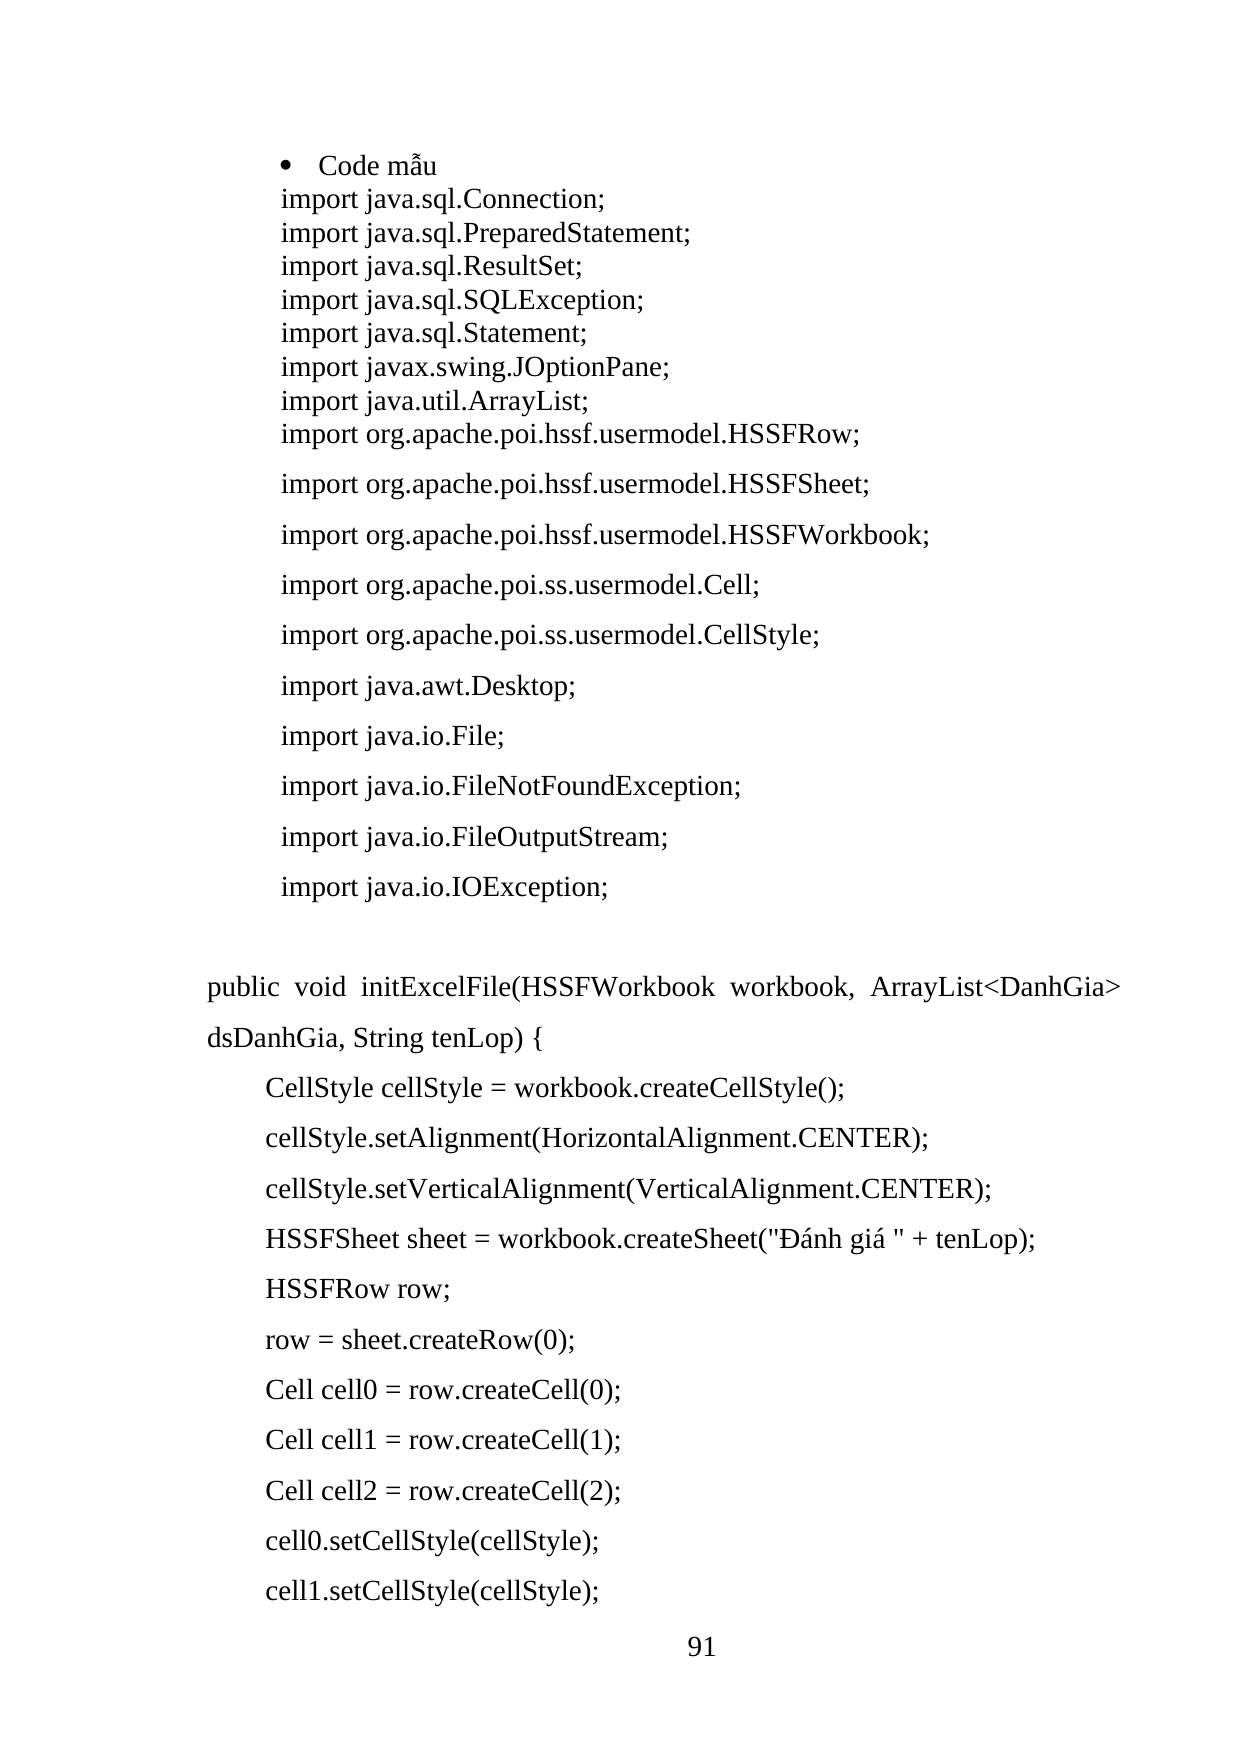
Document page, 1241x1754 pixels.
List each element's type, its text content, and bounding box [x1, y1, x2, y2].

text import java.util.ArrayList; [281, 383, 1122, 416]
text cellStyle.setAlignment(HorizontalAlignment.CENTER); [207, 1121, 1122, 1154]
text import org.apache.poi.hssf.usermodel.HSSFRow; [281, 416, 1122, 450]
text Cell cell2 = row.createCell(2); [207, 1473, 1122, 1506]
text public void initExcelFile(HSSFWorkbook workbook, ArrayList<DanhGia> dsDanhGia, String tenLop) { [207, 969, 1122, 1053]
text HSSFSheet sheet = workbook.createSheet("Đánh giá " + tenLop); [207, 1221, 1122, 1255]
text row = sheet.createRow(0); [207, 1322, 1122, 1355]
text import java.awt.Desktop; [281, 668, 1122, 701]
text CellStyle cellStyle = workbook.createCellStyle(); [207, 1070, 1122, 1104]
text HSSFRow row; [207, 1271, 1122, 1305]
text import org.apache.poi.ss.usermodel.Cell; [281, 567, 1122, 601]
text import java.io.IOException; [281, 869, 1122, 902]
text import org.apache.poi.hssf.usermodel.HSSFWorkbook; [281, 517, 1122, 550]
text import java.sql.SQLException; [281, 282, 1122, 316]
text import java.sql.Statement; [281, 316, 1122, 349]
text import org.apache.poi.ss.usermodel.CellStyle; [281, 617, 1122, 651]
text cell1.setCellStyle(cellStyle); [207, 1573, 1122, 1607]
text import java.sql.Connection; [281, 181, 1122, 215]
text import java.io.FileNotFoundException; [281, 768, 1122, 802]
text import java.io.File; [281, 718, 1122, 752]
text Cell cell1 = row.createCell(1); [207, 1422, 1122, 1456]
text cell0.setCellStyle(cellStyle); [207, 1523, 1122, 1557]
text import javax.swing.JOptionPane; [281, 349, 1122, 383]
text import java.io.FileOutputStream; [281, 819, 1122, 852]
text import org.apache.poi.hssf.usermodel.HSSFSheet; [281, 466, 1122, 500]
text Cell cell0 = row.createCell(0); [207, 1372, 1122, 1406]
text import java.sql.ResultSet; [281, 248, 1122, 282]
list Code mẫu [281, 148, 1122, 181]
text cellStyle.setVerticalAlignment(VerticalAlignment.CENTER); [207, 1171, 1122, 1204]
text import java.sql.PreparedStatement; [281, 215, 1122, 248]
